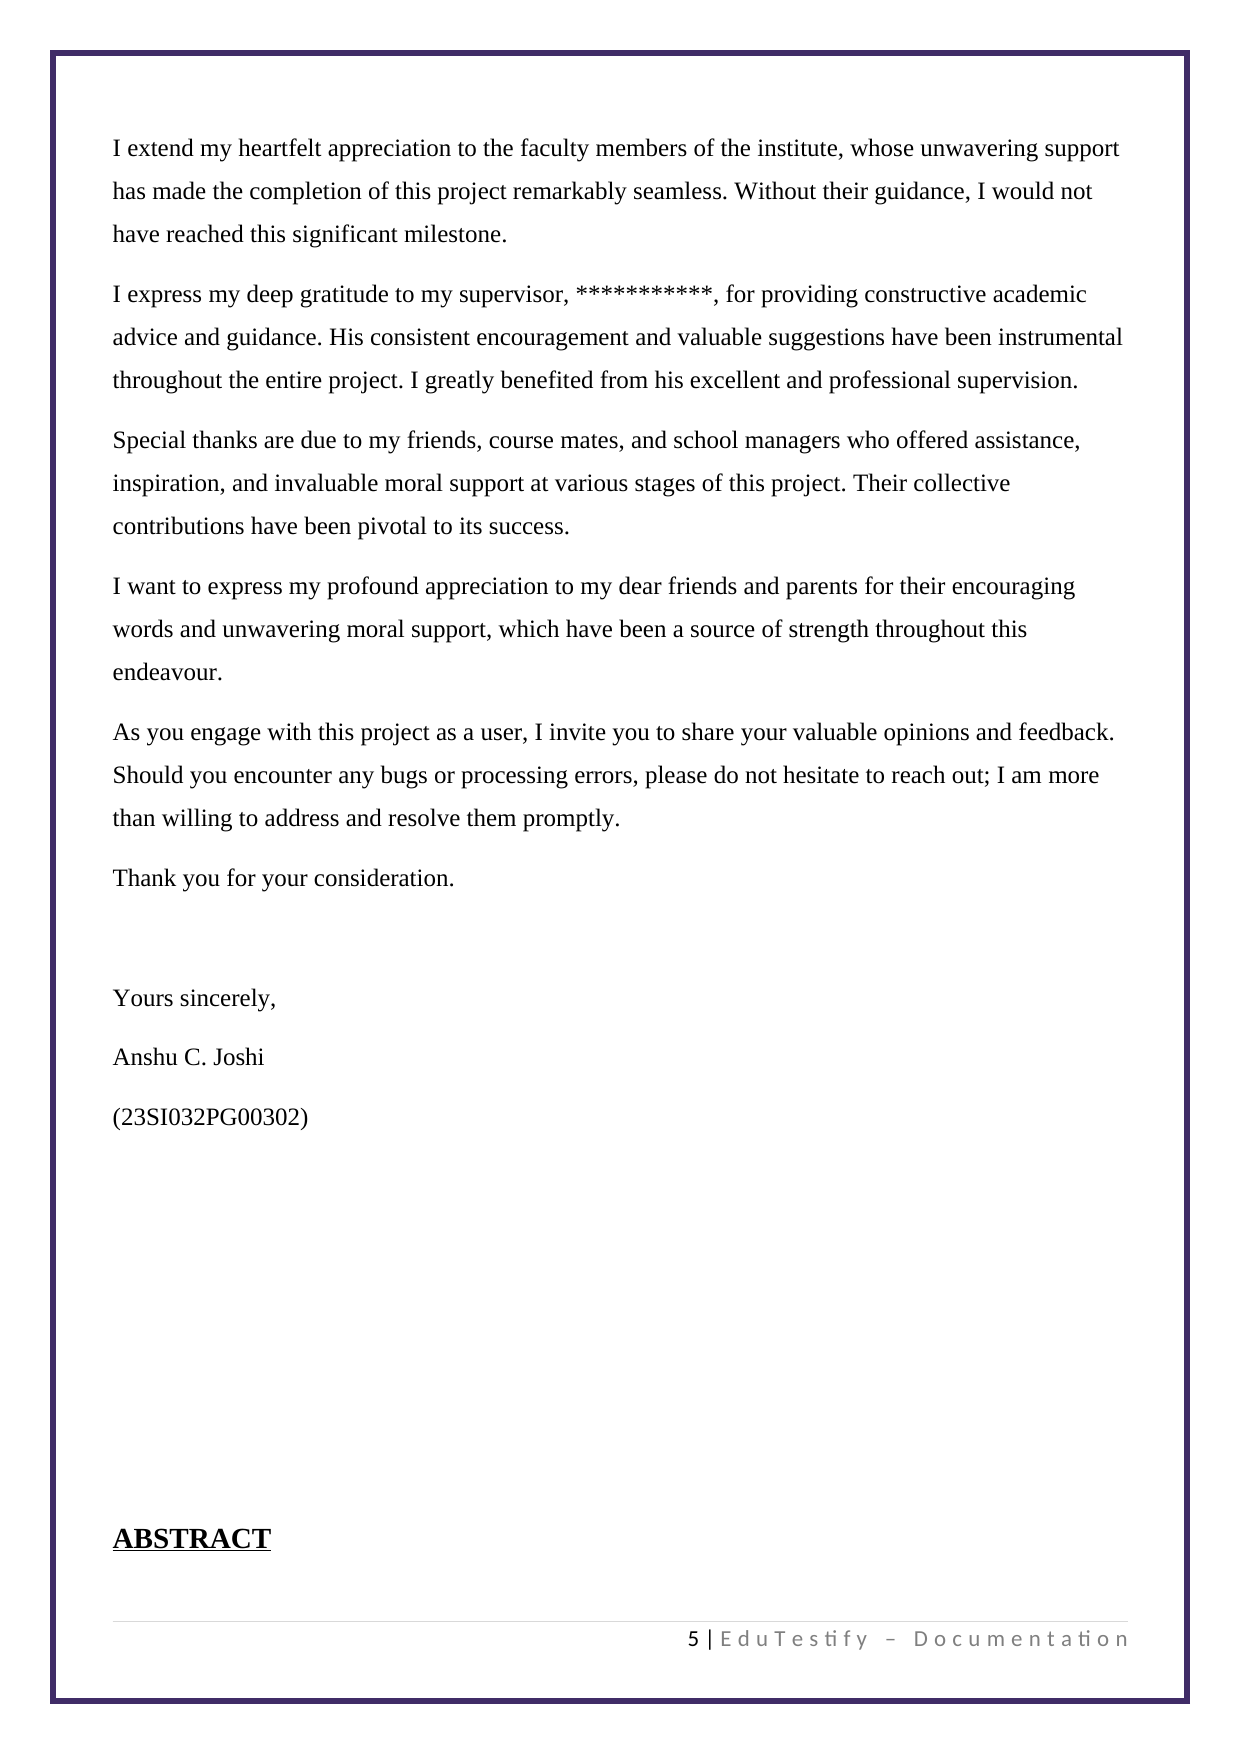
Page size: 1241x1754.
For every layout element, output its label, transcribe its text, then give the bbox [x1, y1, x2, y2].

text Thank you for your consideration. [112, 863, 1128, 892]
text I want to express my profound appreciation to my dear friends and parents for their encouraging words and unwavering moral support, which have been a source of strength throughout this endeavour. [112, 571, 1128, 686]
text (23SI032PG00302) [112, 1102, 1128, 1131]
text ABSTRACT [112, 1521, 1128, 1554]
text I express my deep gratitude to my supervisor, ***********, for providing constructive academic advice and guidance. His consistent encouragement and valuable suggestions have been instrumental throughout the entire project. I greatly benefited from his excellent and professional supervision. [112, 279, 1128, 394]
text Anshu C. Joshi [112, 1042, 1128, 1071]
text I extend my heartfelt appreciation to the faculty members of the institute, whose unwavering support has made the completion of this project remarkably seamless. Without their guidance, I would not have reached this significant milestone. [112, 133, 1128, 248]
text Yours sincerely, [112, 983, 1128, 1011]
text Special thanks are due to my friends, course mates, and school managers who offered assistance, inspiration, and invaluable moral support at various stages of this project. Their collective contributions have been pivotal to its success. [112, 425, 1128, 540]
text As you engage with this project as a user, I invite you to share your valuable opinions and feedback. Should you encounter any bugs or processing errors, please do not hesitate to reach out; I am more than willing to address and resolve them promptly. [112, 717, 1128, 832]
